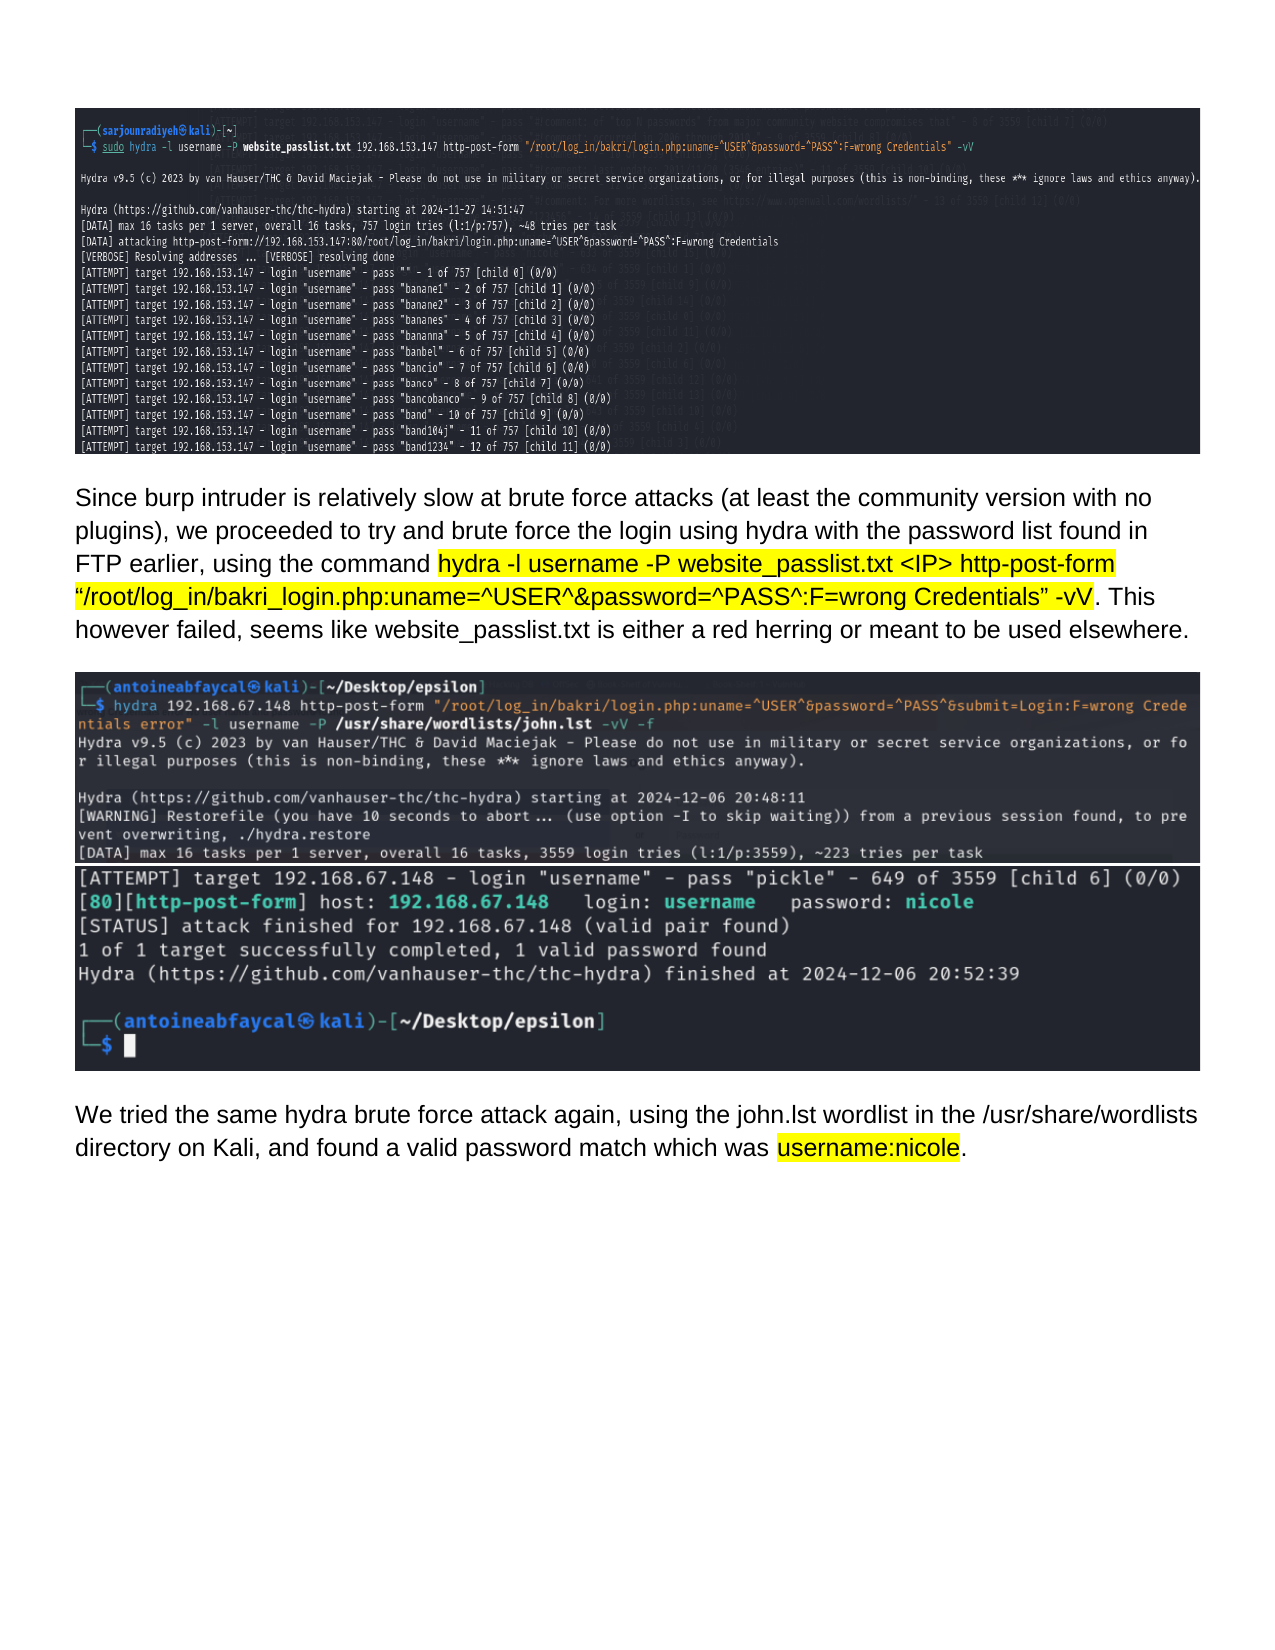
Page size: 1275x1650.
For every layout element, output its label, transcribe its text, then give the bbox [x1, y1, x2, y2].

text We tried the same hydra brute force attack again, using the john.lst wordlist in the /usr/share/wordlists directory on Kali, and found a valid password match which was username:nicole. [75, 1100, 1200, 1162]
picture [75, 108, 1200, 454]
picture [75, 866, 1200, 1071]
text Since burp intruder is relatively slow at brute force attacks (at least the community version with no plugins), we proceeded to try and brute force the login using hydra with the password list found in FTP earlier, using the command hydra -l username -P website_passlist.txt <IP> http-post-form “/root/log_in/bakri_login.php:uname=^USER^&password=^PASS^:F=wrong Credentials” -vV. This however failed, seems like website_passlist.txt is either a red herring or meant to be used elsewhere. [75, 483, 1200, 643]
picture [75, 672, 1200, 863]
